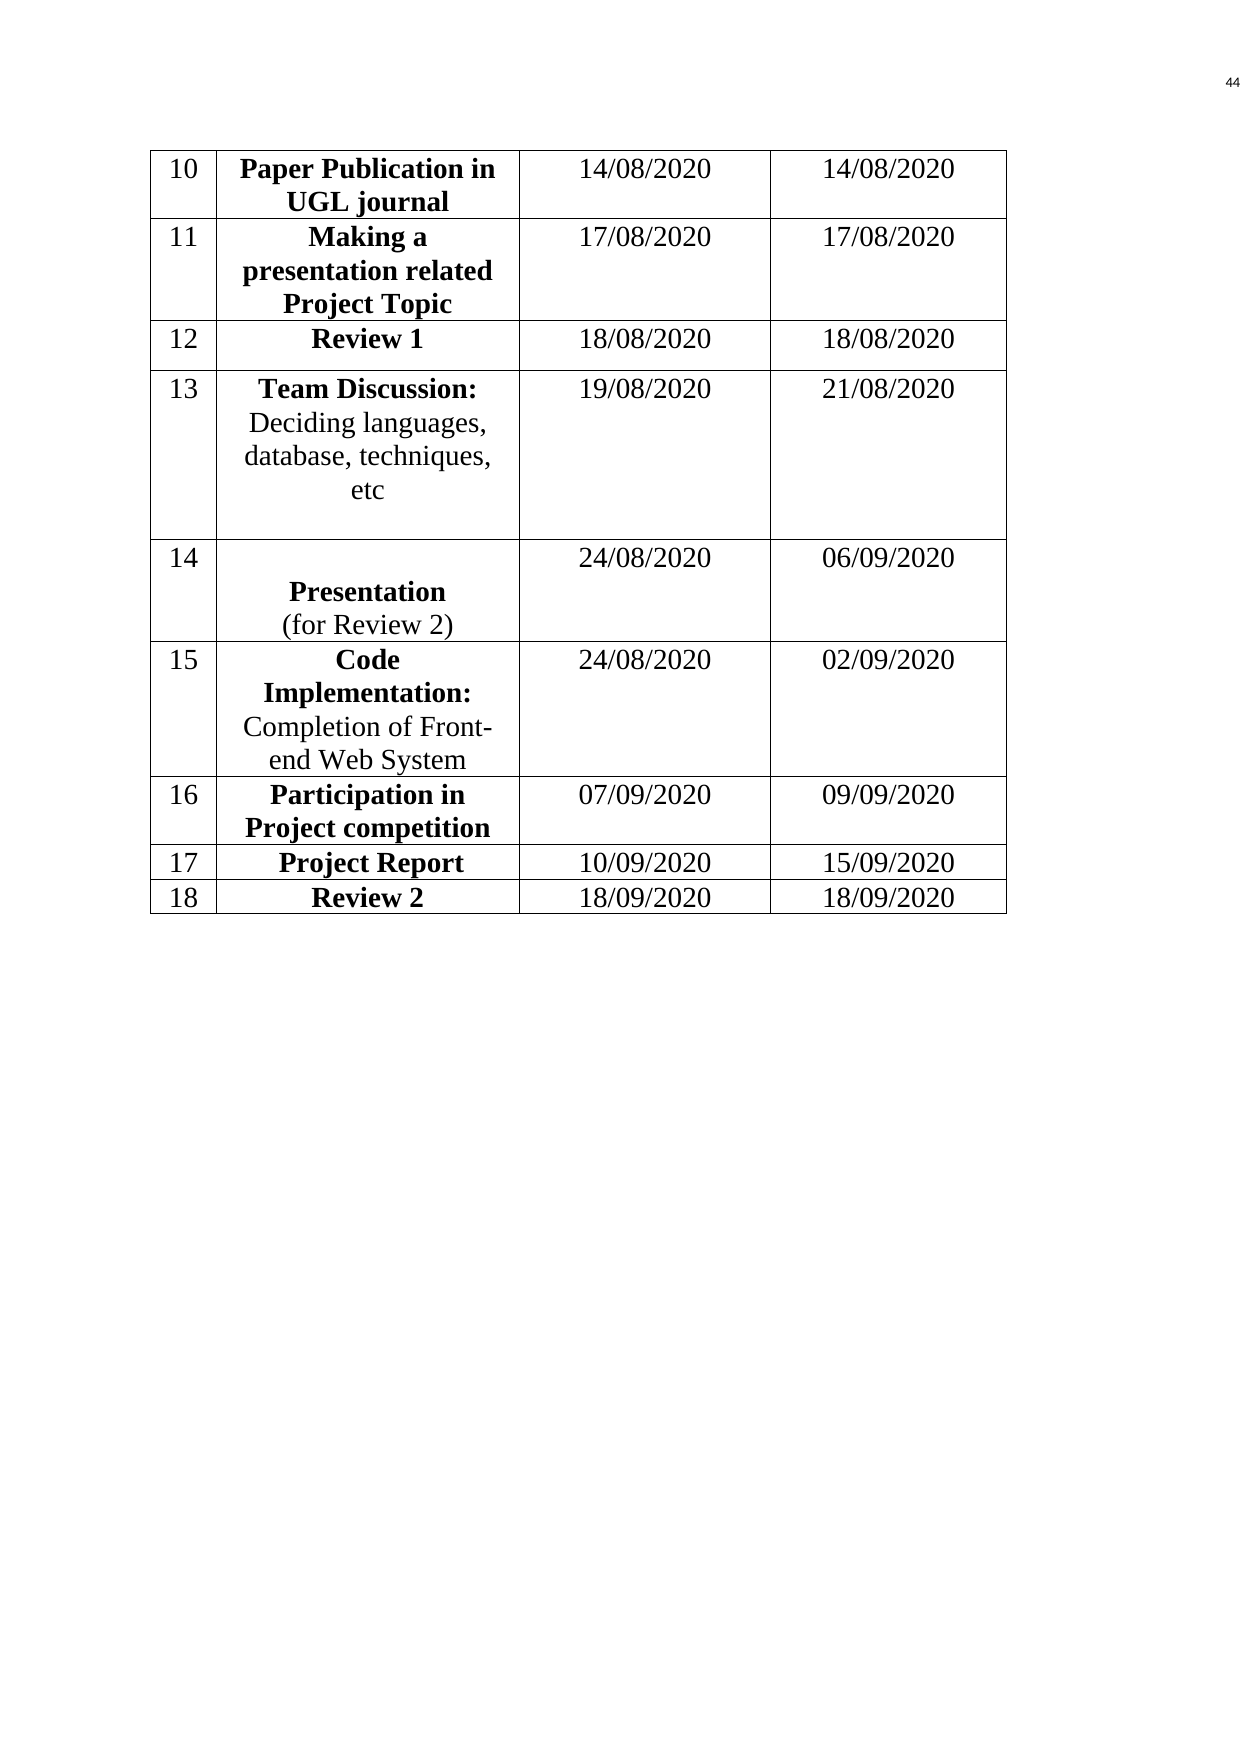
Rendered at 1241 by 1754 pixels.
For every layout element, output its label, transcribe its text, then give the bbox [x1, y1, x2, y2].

table_cell 17/08/2020 [771, 219, 1006, 320]
table_cell 21/08/2020 [771, 371, 1006, 539]
table_cell 24/08/2020 [520, 642, 770, 776]
table_cell Team Discussion: Deciding languages, database, techniques, etc [217, 371, 519, 539]
table_cell Review 1 [217, 321, 519, 370]
table_cell 02/09/2020 [771, 642, 1006, 776]
table_cell 14/08/2020 [771, 151, 1006, 218]
table_cell Review 2 [217, 880, 519, 913]
table_cell Code Implementation: Completion of Front-end Web System [217, 642, 519, 776]
table_cell 19/08/2020 [520, 371, 770, 539]
table_cell 14 [151, 540, 216, 641]
table_cell 12 [151, 321, 216, 370]
table_cell 06/09/2020 [771, 540, 1006, 641]
table_cell 18/09/2020 [771, 880, 1006, 913]
table_cell 14/08/2020 [520, 151, 770, 218]
table_cell 17 [151, 845, 216, 879]
table_cell 18/09/2020 [520, 880, 770, 913]
table_cell 07/09/2020 [520, 777, 770, 844]
table_cell 18/08/2020 [771, 321, 1006, 370]
table_cell 09/09/2020 [771, 777, 1006, 844]
table_cell 15/09/2020 [771, 845, 1006, 879]
table_cell 17/08/2020 [520, 219, 770, 320]
table_cell 15 [151, 642, 216, 776]
table_cell Participation in Project competition [217, 777, 519, 844]
table_cell Project Report [217, 845, 519, 879]
table_cell Making a presentation related Project Topic [217, 219, 519, 320]
table_cell 11 [151, 219, 216, 320]
table_cell 24/08/2020 [520, 540, 770, 641]
table_cell 10 [151, 151, 216, 218]
table_cell 13 [151, 371, 216, 539]
table_cell 18/08/2020 [520, 321, 770, 370]
table_cell 16 [151, 777, 216, 844]
table_cell Paper Publication in UGL journal [217, 151, 519, 218]
table_cell Presentation (for Review 2) [217, 540, 519, 641]
table_cell 18 [151, 880, 216, 913]
table_cell 10/09/2020 [520, 845, 770, 879]
